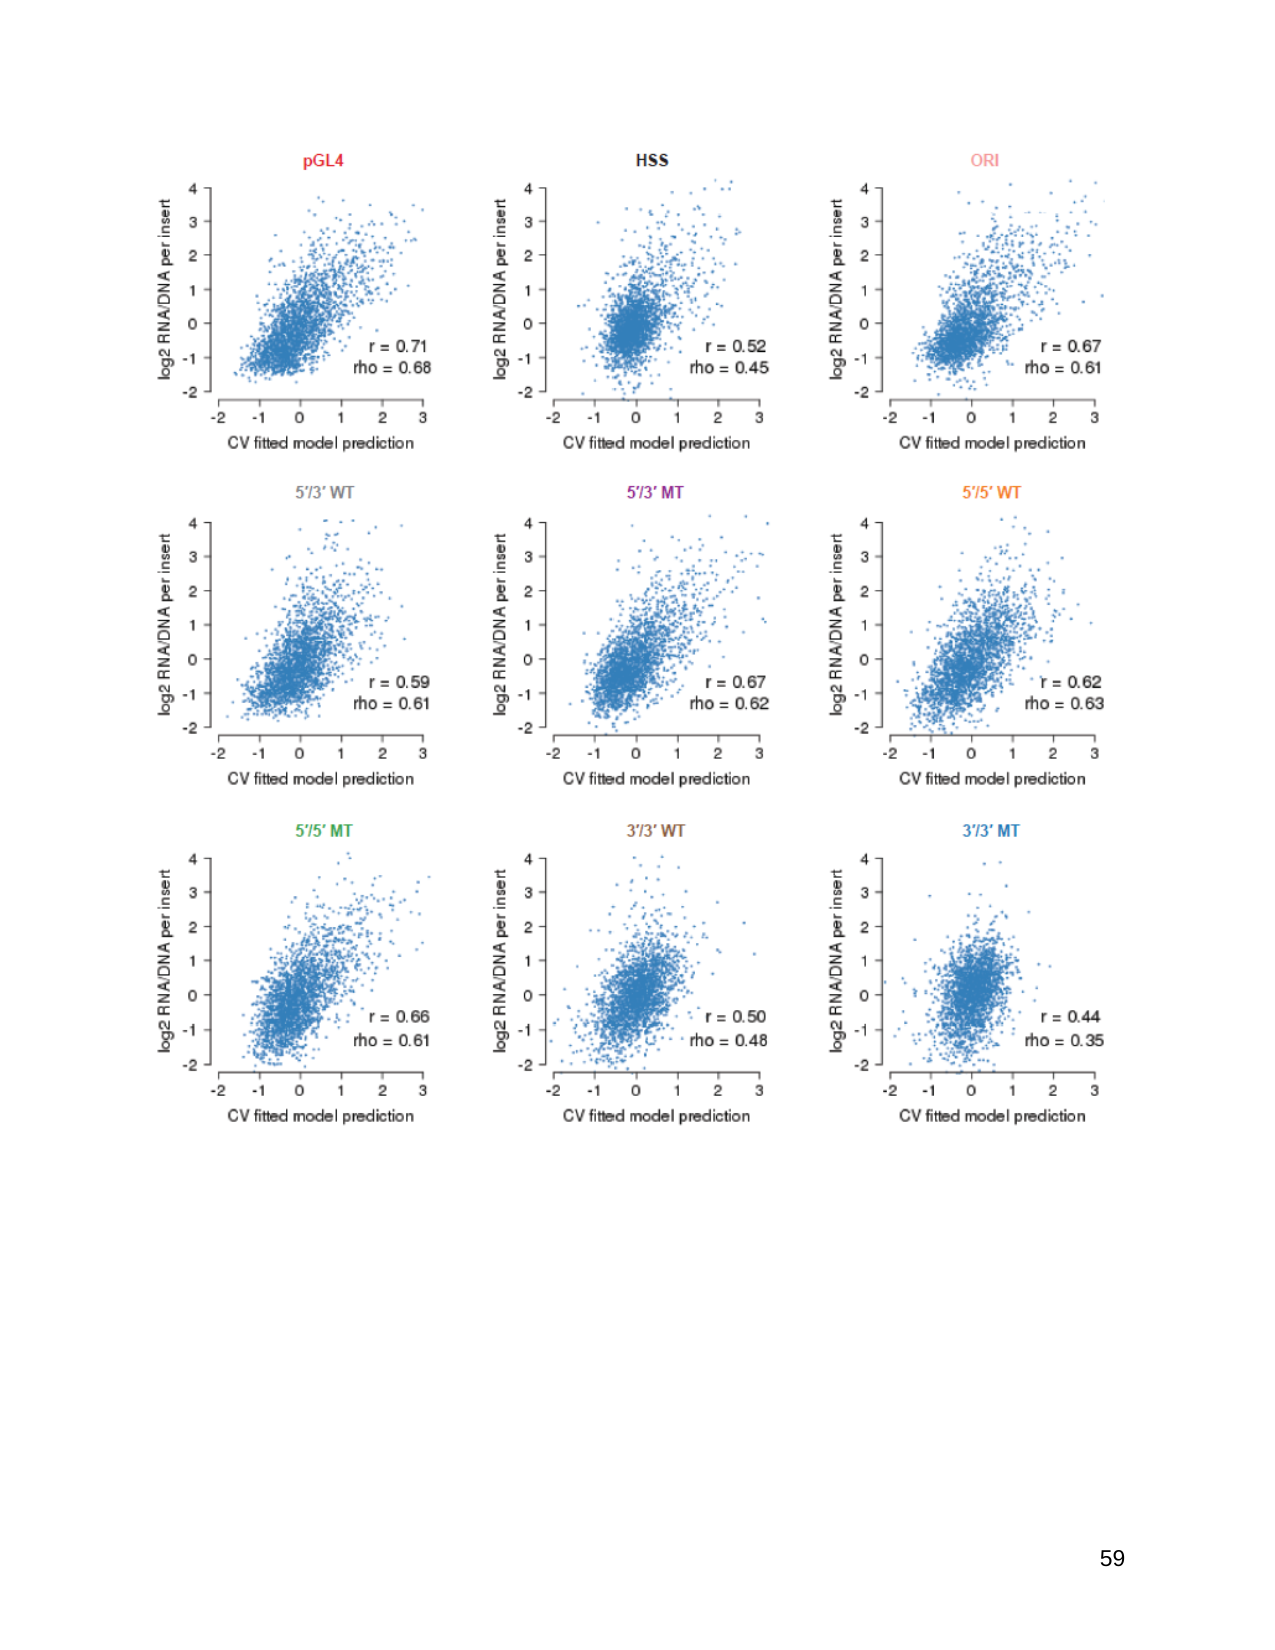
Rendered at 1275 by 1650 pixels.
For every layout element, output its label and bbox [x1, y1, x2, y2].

picture [150, 150, 1125, 1138]
